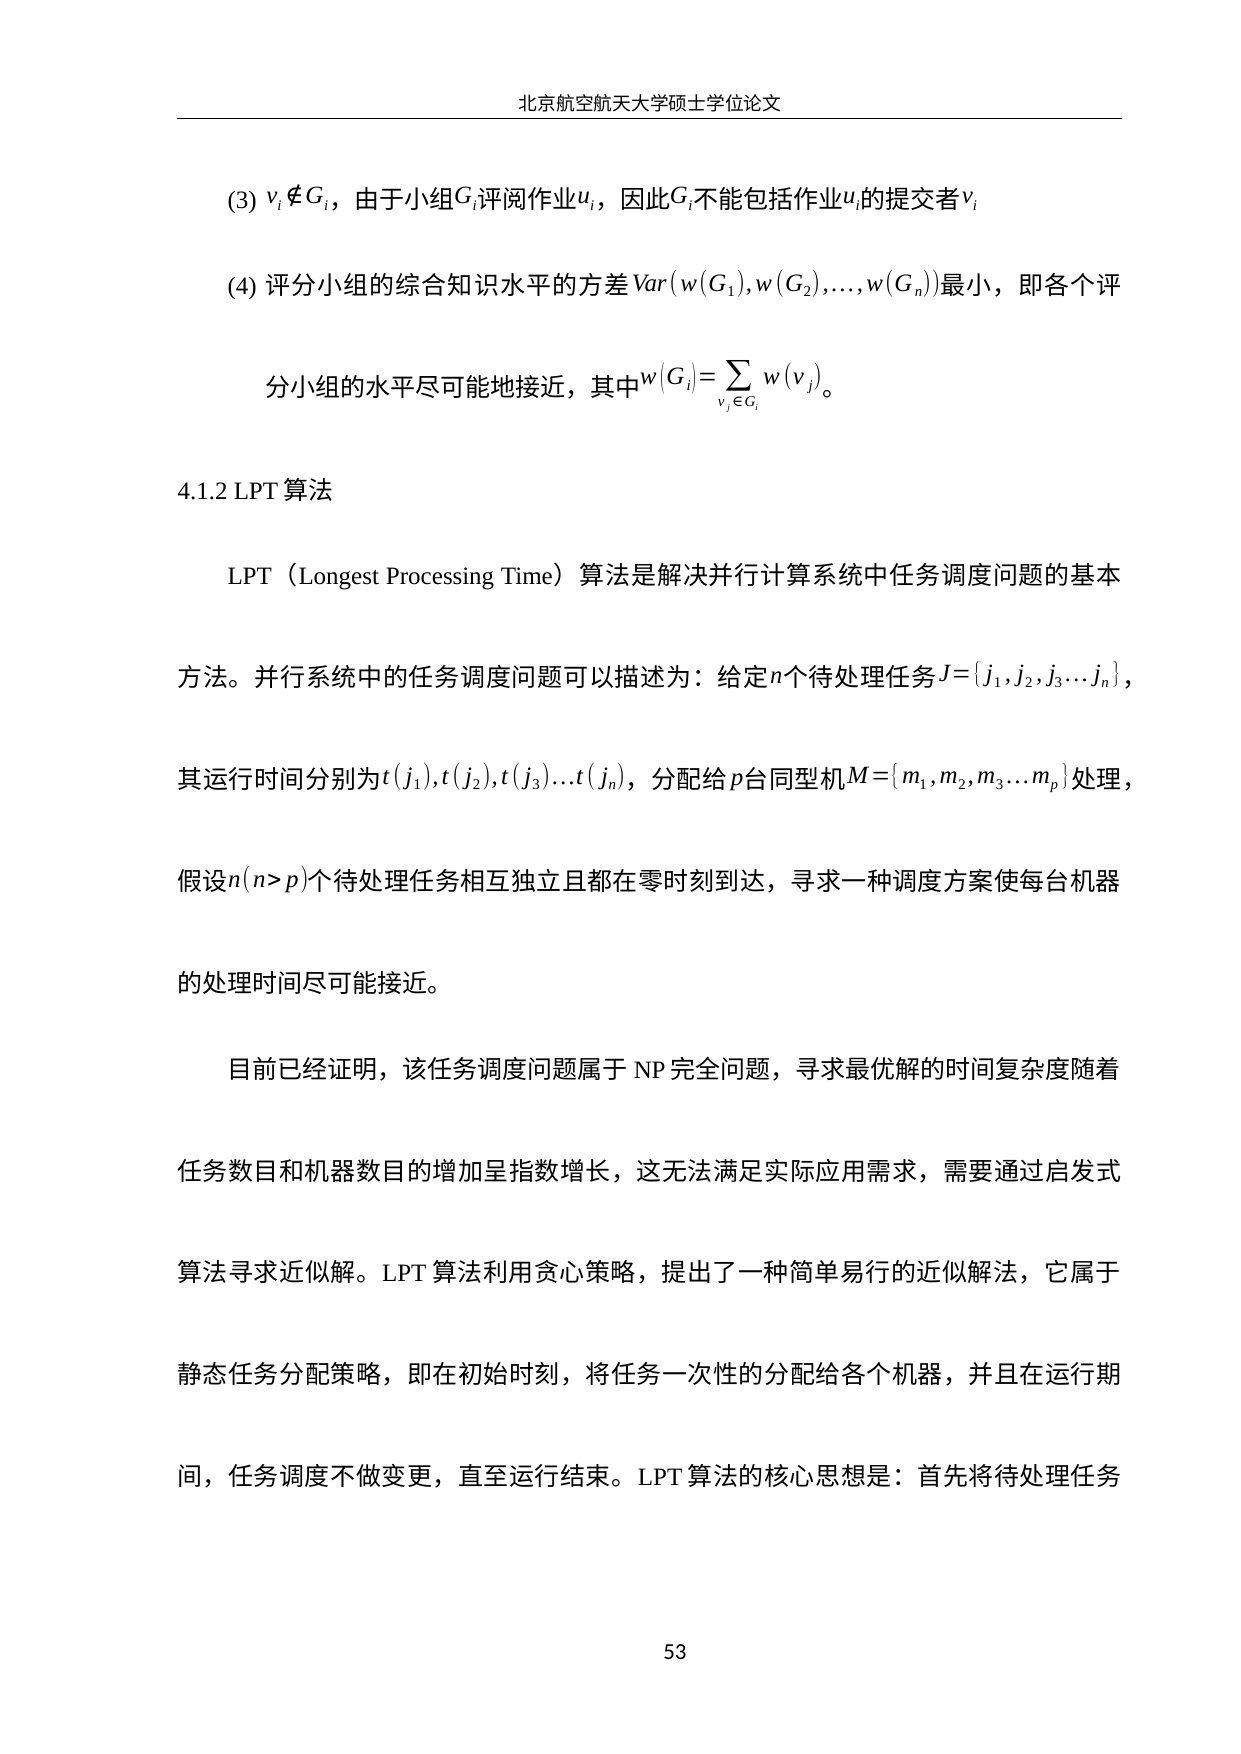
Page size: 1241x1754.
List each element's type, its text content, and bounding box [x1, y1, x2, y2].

subtitle LPT算法 [177, 455, 1122, 523]
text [177, 1033, 1122, 1509]
list 评分小组的综合知识水平的方差最小，即各个评分小组的水平尽可能地接近，其中。 [227, 250, 1122, 420]
text LPT（Longest Processing Time）算法是解决并行计算系统中任务调度问题的基本方法。并行系统中的任务调度问题可以描述为：给定个待处理任务，其运行时间分别为，分配给台同型机处理，假设个待处理任务相互独立且都在零时刻到达，寻求一种调度方案使每台机器的处理时间尽可能接近。 [177, 540, 1122, 1015]
list ，由于小组评阅作业，因此不能包括作业的提交者 [227, 164, 1122, 232]
